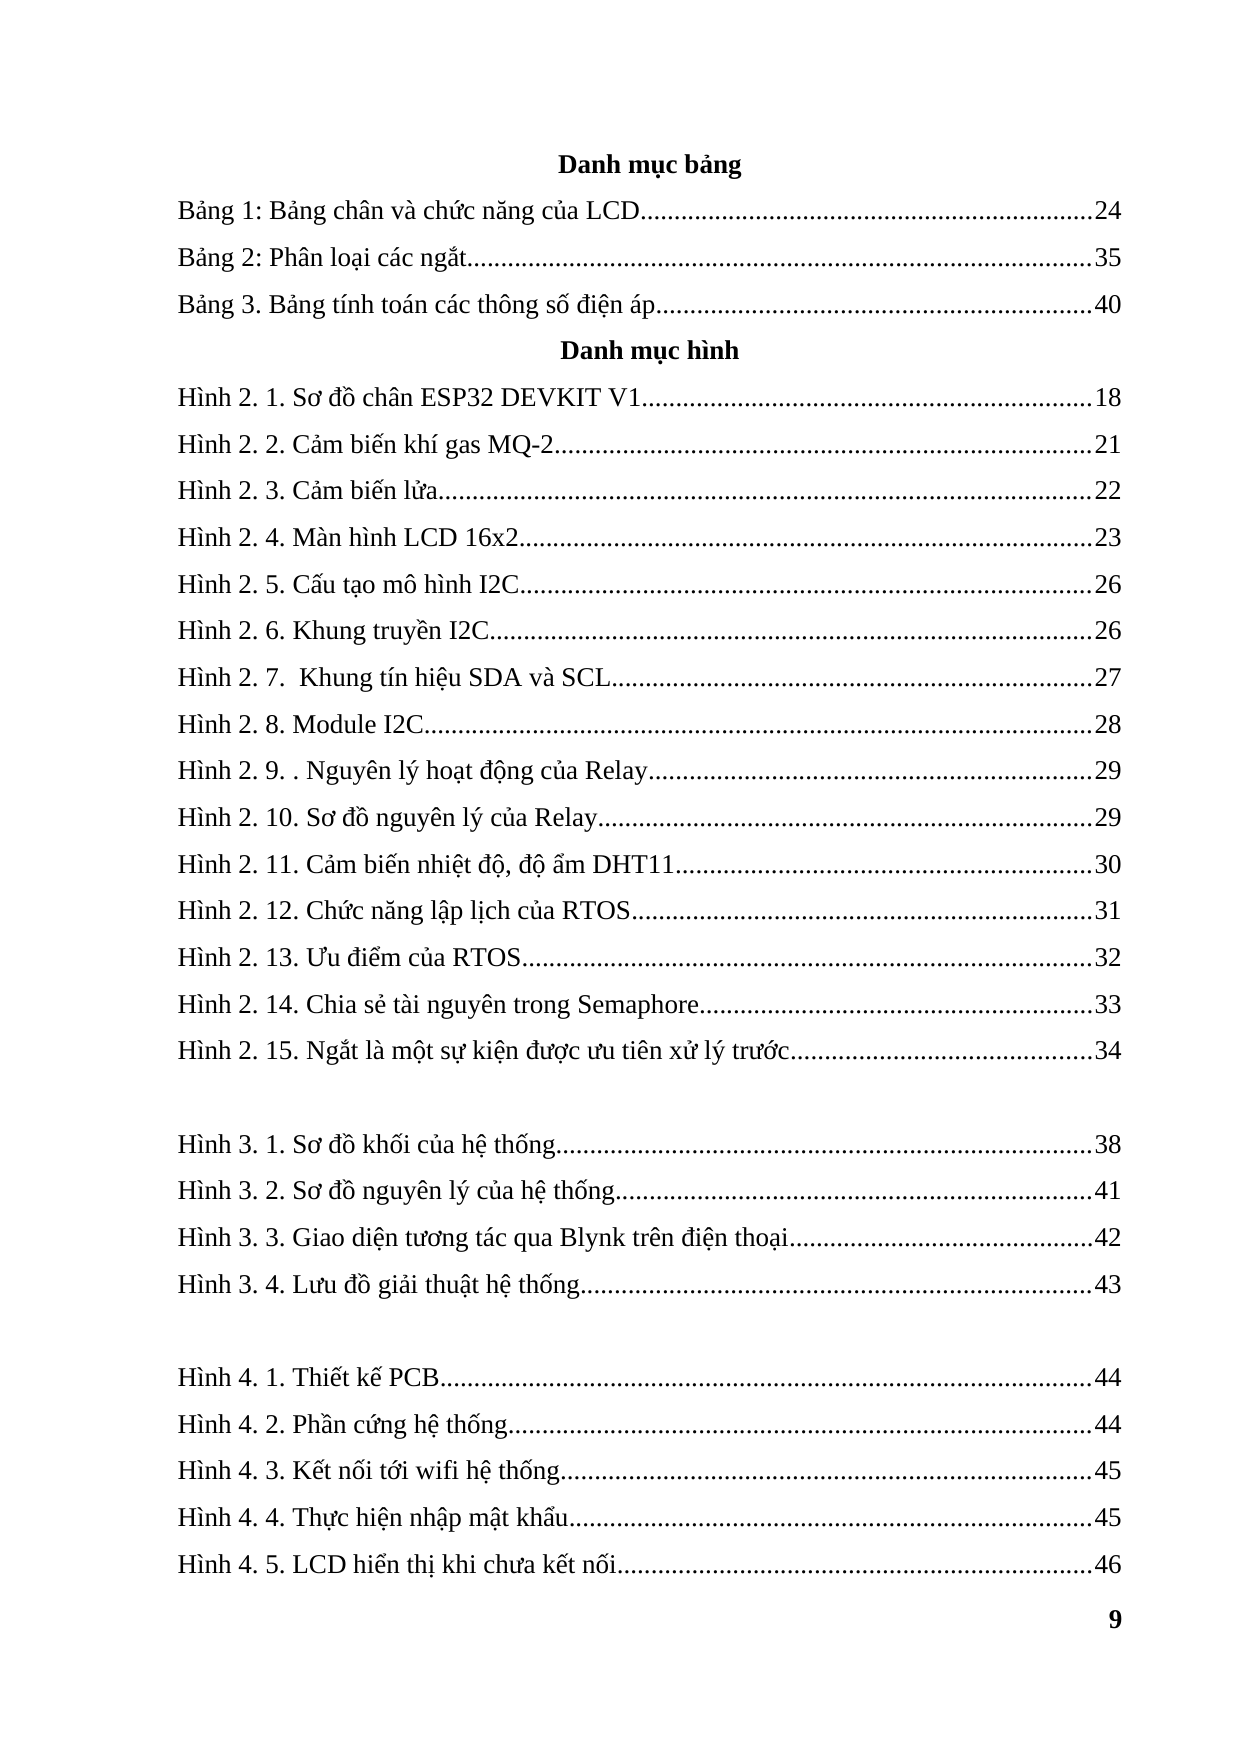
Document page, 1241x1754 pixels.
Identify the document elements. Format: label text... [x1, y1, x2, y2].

text Hình 4. 1. Thiết kế PCB 44 [177, 1361, 1122, 1392]
text Hình 4. 4. Thực hiện nhập mật khẩu 45 [177, 1501, 1122, 1532]
text Hình 2. 6. Khung truyền I2C 26 [177, 614, 1122, 646]
text Hình 2. 5. Cấu tạo mô hình I2C 26 [177, 568, 1122, 599]
text Hình 3. 3. Giao diện tương tác qua Blynk trên điện thoại 42 [177, 1221, 1122, 1252]
text Hình 2. 1. Sơ đồ chân ESP32 DEVKIT V1 18 [177, 381, 1122, 412]
text Hình 2. 15. Ngắt là một sự kiện được ưu tiên xử lý trước 34 [177, 1034, 1122, 1066]
text Hình 2. 12. Chức năng lập lịch của RTOS 31 [177, 894, 1122, 926]
text Hình 2. 13. Ưu điểm của RTOS 32 [177, 941, 1122, 972]
text Hình 2. 11. Cảm biến nhiệt độ, độ ẩm DHT11 30 [177, 848, 1122, 879]
text Bảng 3. Bảng tính toán các thông số điện áp 40 [177, 288, 1122, 319]
text Hình 2. 4. Màn hình LCD 16x2 23 [177, 521, 1122, 552]
text Hình 3. 4. Lưu đồ giải thuật hệ thống 43 [177, 1268, 1122, 1299]
text Hình 2. 9. . Nguyên lý hoạt động của Relay 29 [177, 754, 1122, 786]
text Hình 2. 14. Chia sẻ tài nguyên trong Semaphore 33 [177, 988, 1122, 1019]
text Hình 2. 3. Cảm biến lửa 22 [177, 474, 1122, 506]
text Danh mục hình [177, 334, 1122, 366]
text Hình 2. 7. Khung tín hiệu SDA và SCL 27 [177, 661, 1122, 692]
text Hình 3. 1. Sơ đồ khối của hệ thống 38 [177, 1128, 1122, 1159]
text Hình 4. 3. Kết nối tới wifi hệ thống 45 [177, 1454, 1122, 1486]
text Hình 2. 2. Cảm biến khí gas MQ-2 21 [177, 428, 1122, 459]
text Hình 2. 8. Module I2C 28 [177, 708, 1122, 739]
text Hình 3. 2. Sơ đồ nguyên lý của hệ thống 41 [177, 1174, 1122, 1206]
text Hình 4. 2. Phần cứng hệ thống 44 [177, 1408, 1122, 1439]
text Hình 4. 5. LCD hiển thị khi chưa kết nối 46 [177, 1548, 1122, 1579]
text Hình 2. 10. Sơ đồ nguyên lý của Relay 29 [177, 801, 1122, 832]
subtitle Danh mục bảng [177, 148, 1122, 179]
text Bảng 2: Phân loại các ngắt 35 [177, 241, 1122, 272]
text Bảng 1: Bảng chân và chức năng của LCD 24 [177, 194, 1122, 226]
